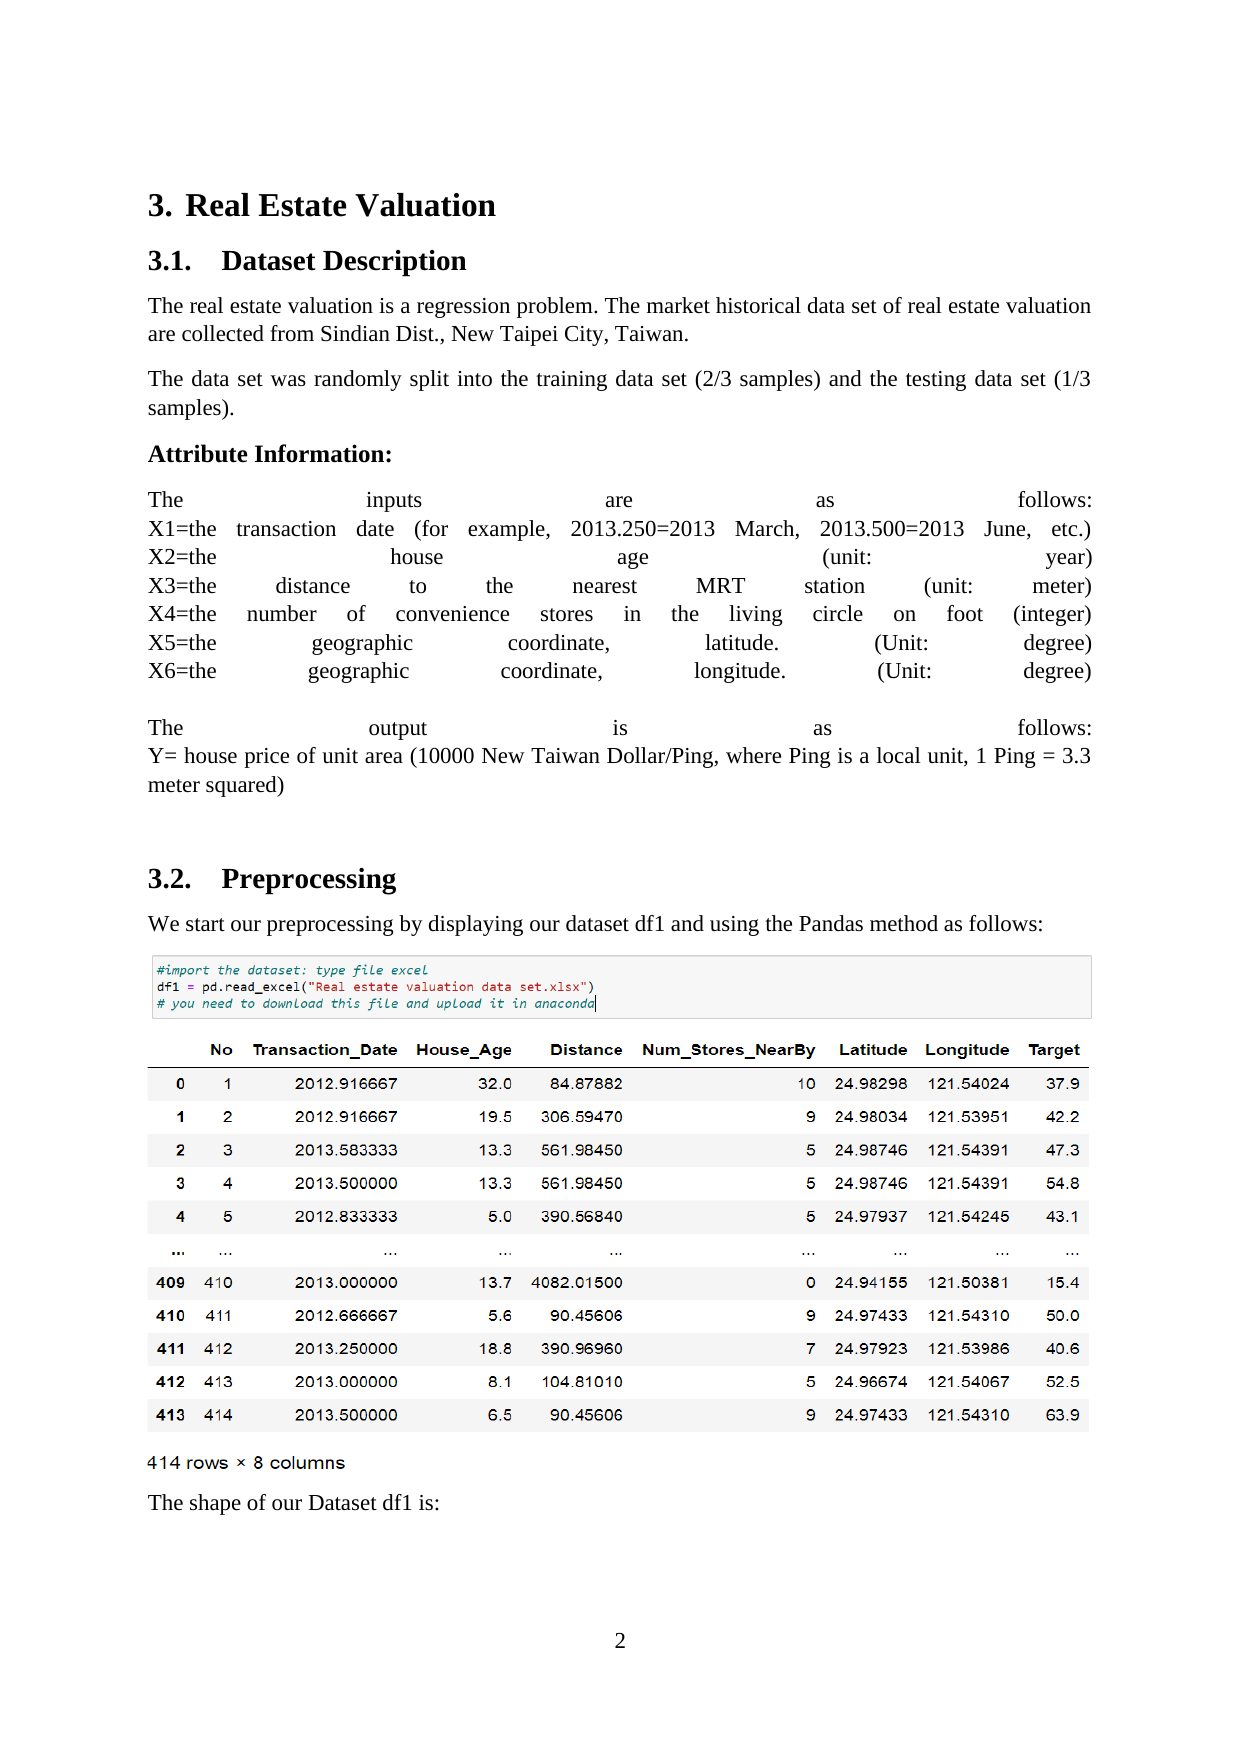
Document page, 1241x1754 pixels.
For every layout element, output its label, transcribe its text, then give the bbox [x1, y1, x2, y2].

text The inputs are as follows: X1=the transaction date (for example, 2013.250=2013 March, 2013.500=2013 June, etc.) X2=the house age (unit: year) X3=the distance to the nearest MRT station (unit: meter) X4=the number of convenience stores in the living circle on foot (integer) X5=the geographic coordinate, latitude. (Unit: degree) X6=the geographic coordinate, longitude. (Unit: degree) The output is as follows: Y= house price of unit area (10000 New Taiwan Dollar/Ping, where Ping is a local unit, 1 Ping = 3.3 meter squared) [148, 487, 1093, 797]
text The shape of our Dataset df1 is: [148, 1489, 1093, 1516]
text We start our preprocessing by displaying our dataset df1 and using the Pandas method as follows: [148, 910, 1093, 936]
subtitle Real Estate Valuation [148, 185, 1093, 223]
text The real estate valuation is a regression problem. The market historical data set of real estate valuation are collected from Sindian Dist., New Taipei City, Taiwan. [148, 292, 1093, 347]
text The data set was randomly split into the training data set (2/3 samples) and the testing data set (1/3 samples). [148, 365, 1093, 420]
picture [147, 955, 1093, 1019]
subtitle Preprocessing [148, 861, 1093, 895]
picture [147, 1020, 1093, 1471]
text Attribute Information: [148, 439, 1093, 468]
subtitle Dataset Description [148, 243, 1093, 277]
